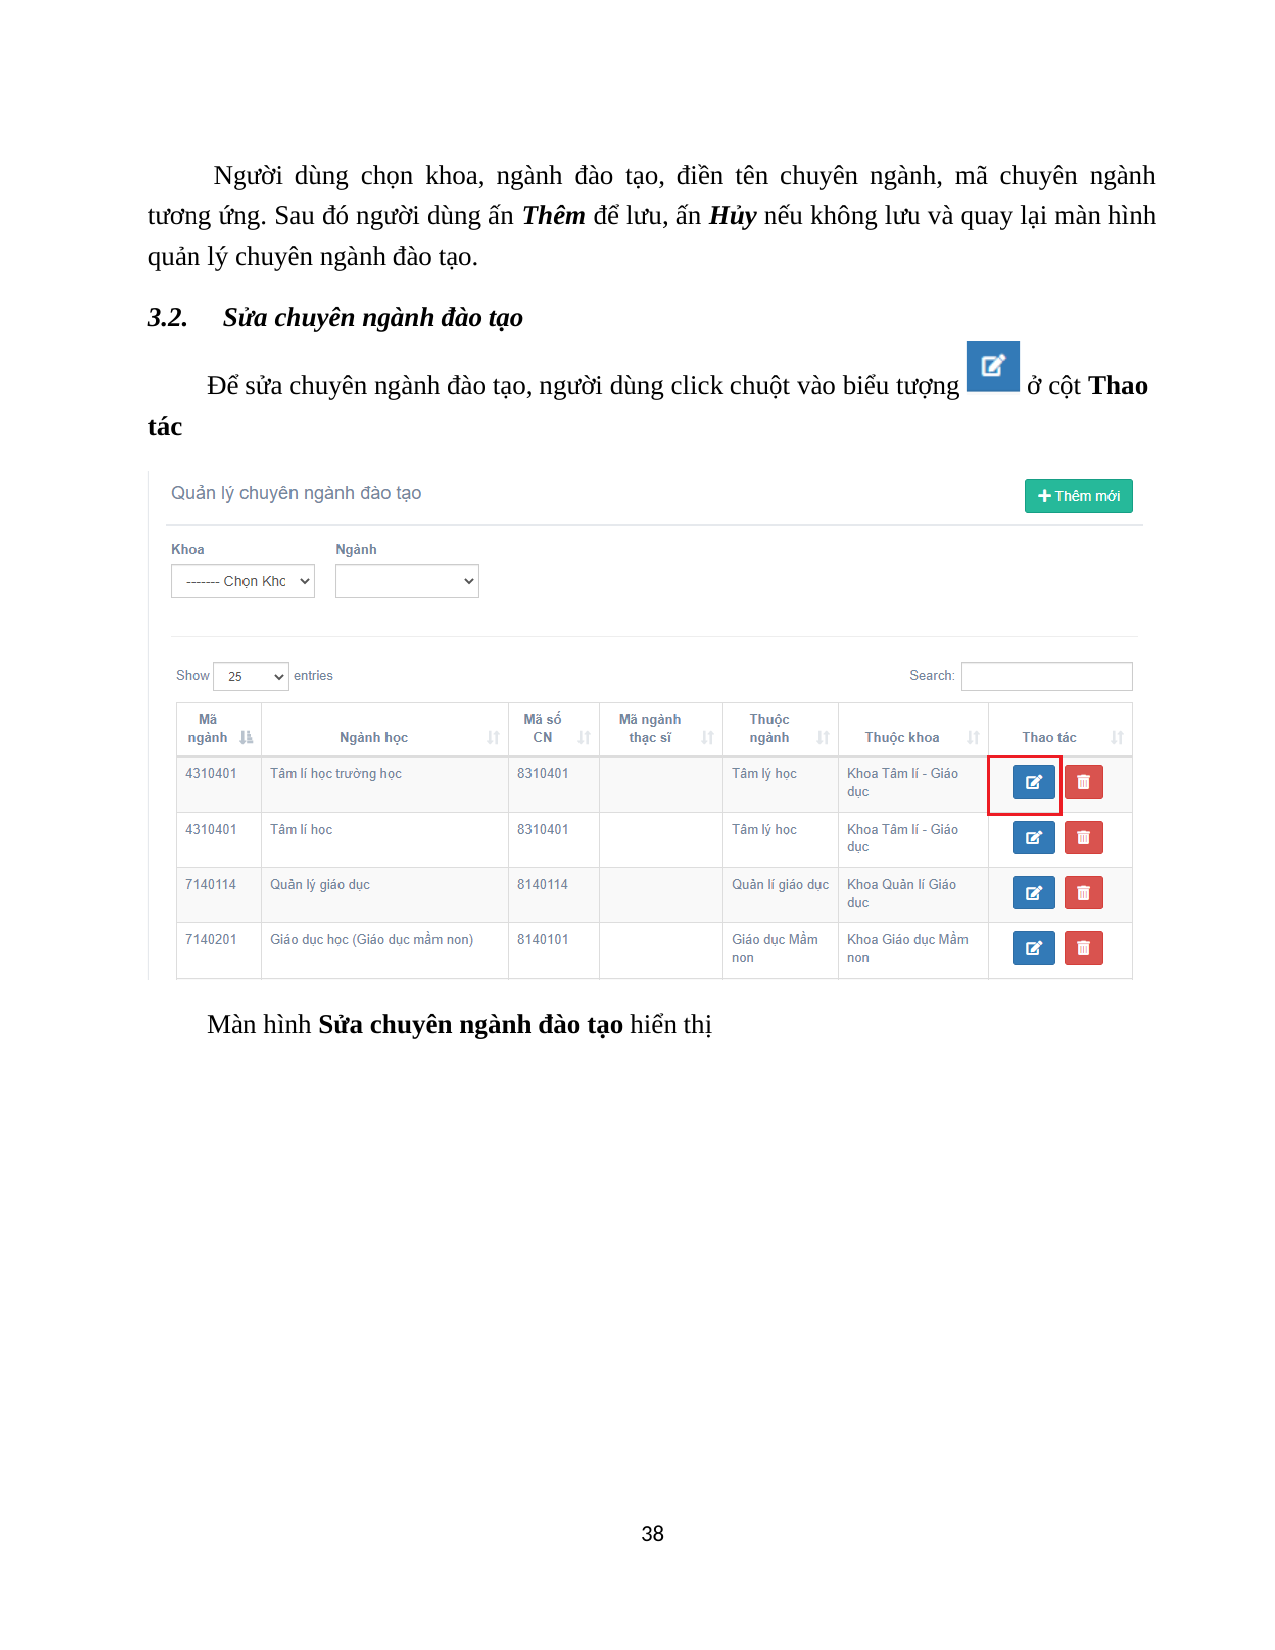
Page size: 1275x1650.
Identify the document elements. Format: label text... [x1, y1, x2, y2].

picture [966, 341, 1021, 395]
text Để sửa chuyên ngành đào tạo, người dùng click chuột vào biểu tượng ở cột Thao tác [148, 342, 1157, 441]
text Màn hình Sửa chuyên ngành đào tạo hiển thị [148, 1008, 1157, 1039]
text Người dùng chọn khoa, ngành đào tạo, điền tên chuyên ngành, mã chuyên ngành tương ứng. Sau đó người dùng ấn Thêm để lưu, ấn Hủy nếu không lưu và quay lại màn hình quản lý chuyên ngành đào tạo. [148, 159, 1157, 271]
picture [147, 471, 1157, 980]
subtitle Sửa chuyên ngành đào tạo [148, 301, 1157, 332]
